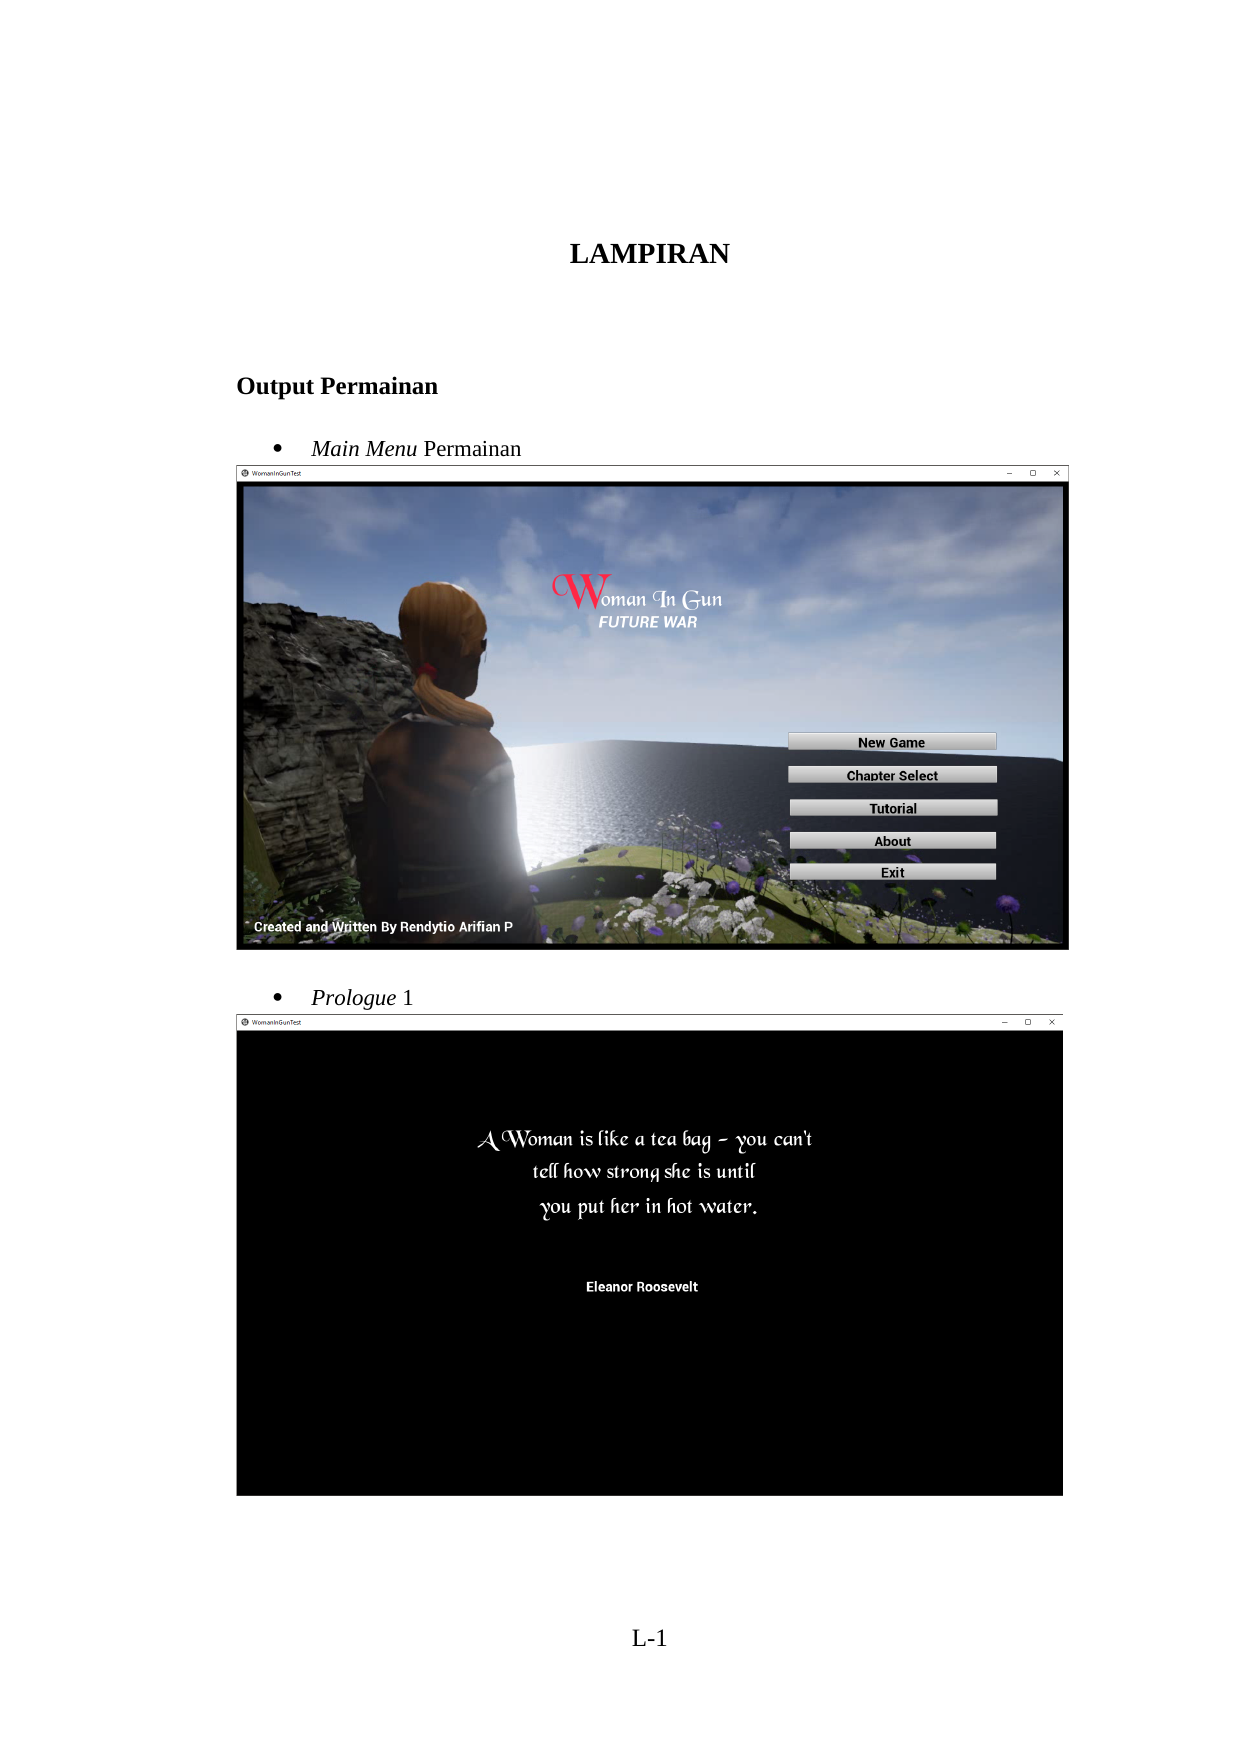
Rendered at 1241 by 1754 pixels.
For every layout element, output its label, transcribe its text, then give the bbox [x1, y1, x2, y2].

picture [236, 465, 1069, 950]
picture [236, 1014, 1063, 1496]
list Prologue 1 [274, 984, 1063, 1011]
text LAMPIRAN [236, 236, 1063, 270]
text Output Permainan [236, 371, 1063, 400]
list Main Menu Permainan [274, 435, 1063, 462]
